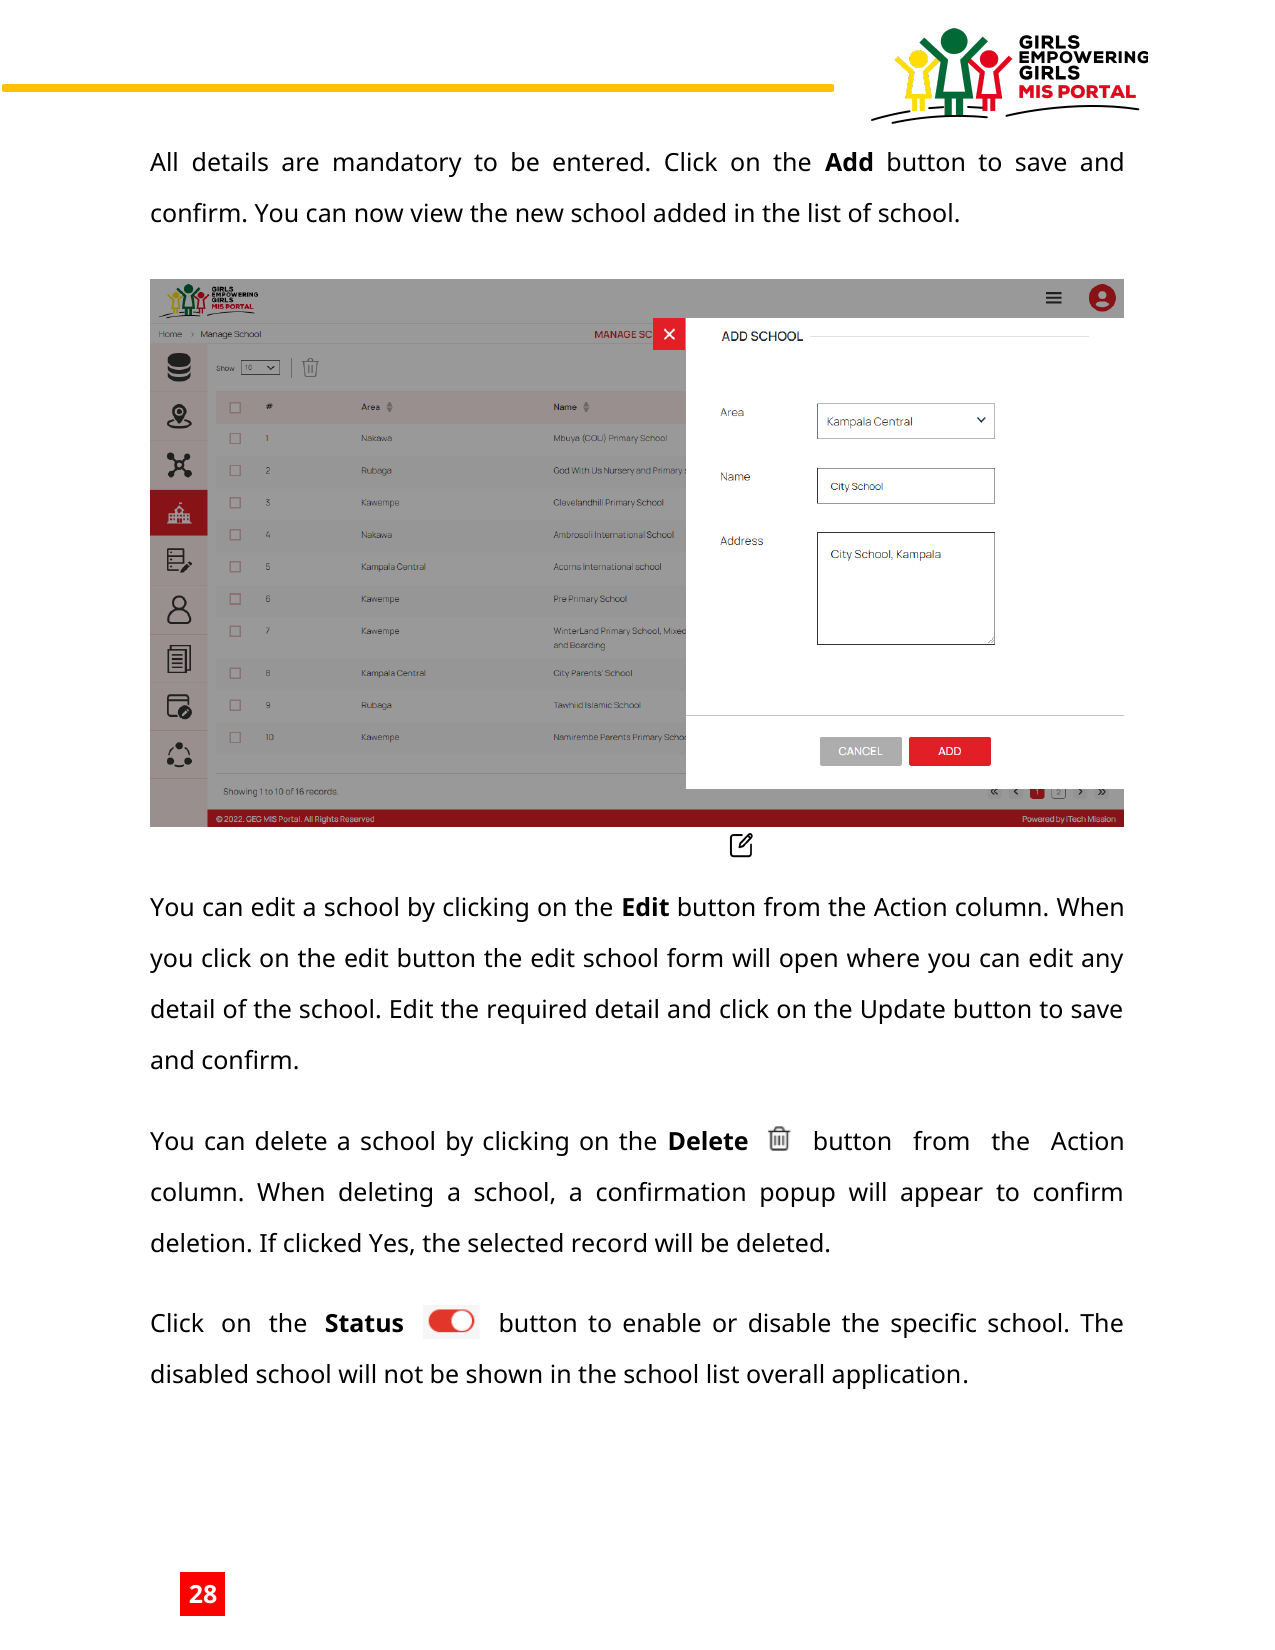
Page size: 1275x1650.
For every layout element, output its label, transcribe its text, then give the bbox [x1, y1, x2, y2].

text You can delete a school by clicking on the Delete button from the Action column. When deleting a school, a confirmation popup will appear to confirm deletion. If clicked Yes, the selected record will be deleted. [150, 1123, 1125, 1259]
picture [422, 1305, 480, 1339]
picture [767, 1124, 794, 1158]
picture [728, 830, 757, 858]
picture [871, 28, 1148, 125]
text All details are mandatory to be entered. Click on the Add button to save and confirm. You can now view the new school added in the list of school. [150, 145, 1125, 230]
picture [150, 279, 1124, 827]
text Click on the Status button to enable or disable the specific school. The disabled school will not be shown in the school list overall application. [150, 1305, 1125, 1391]
